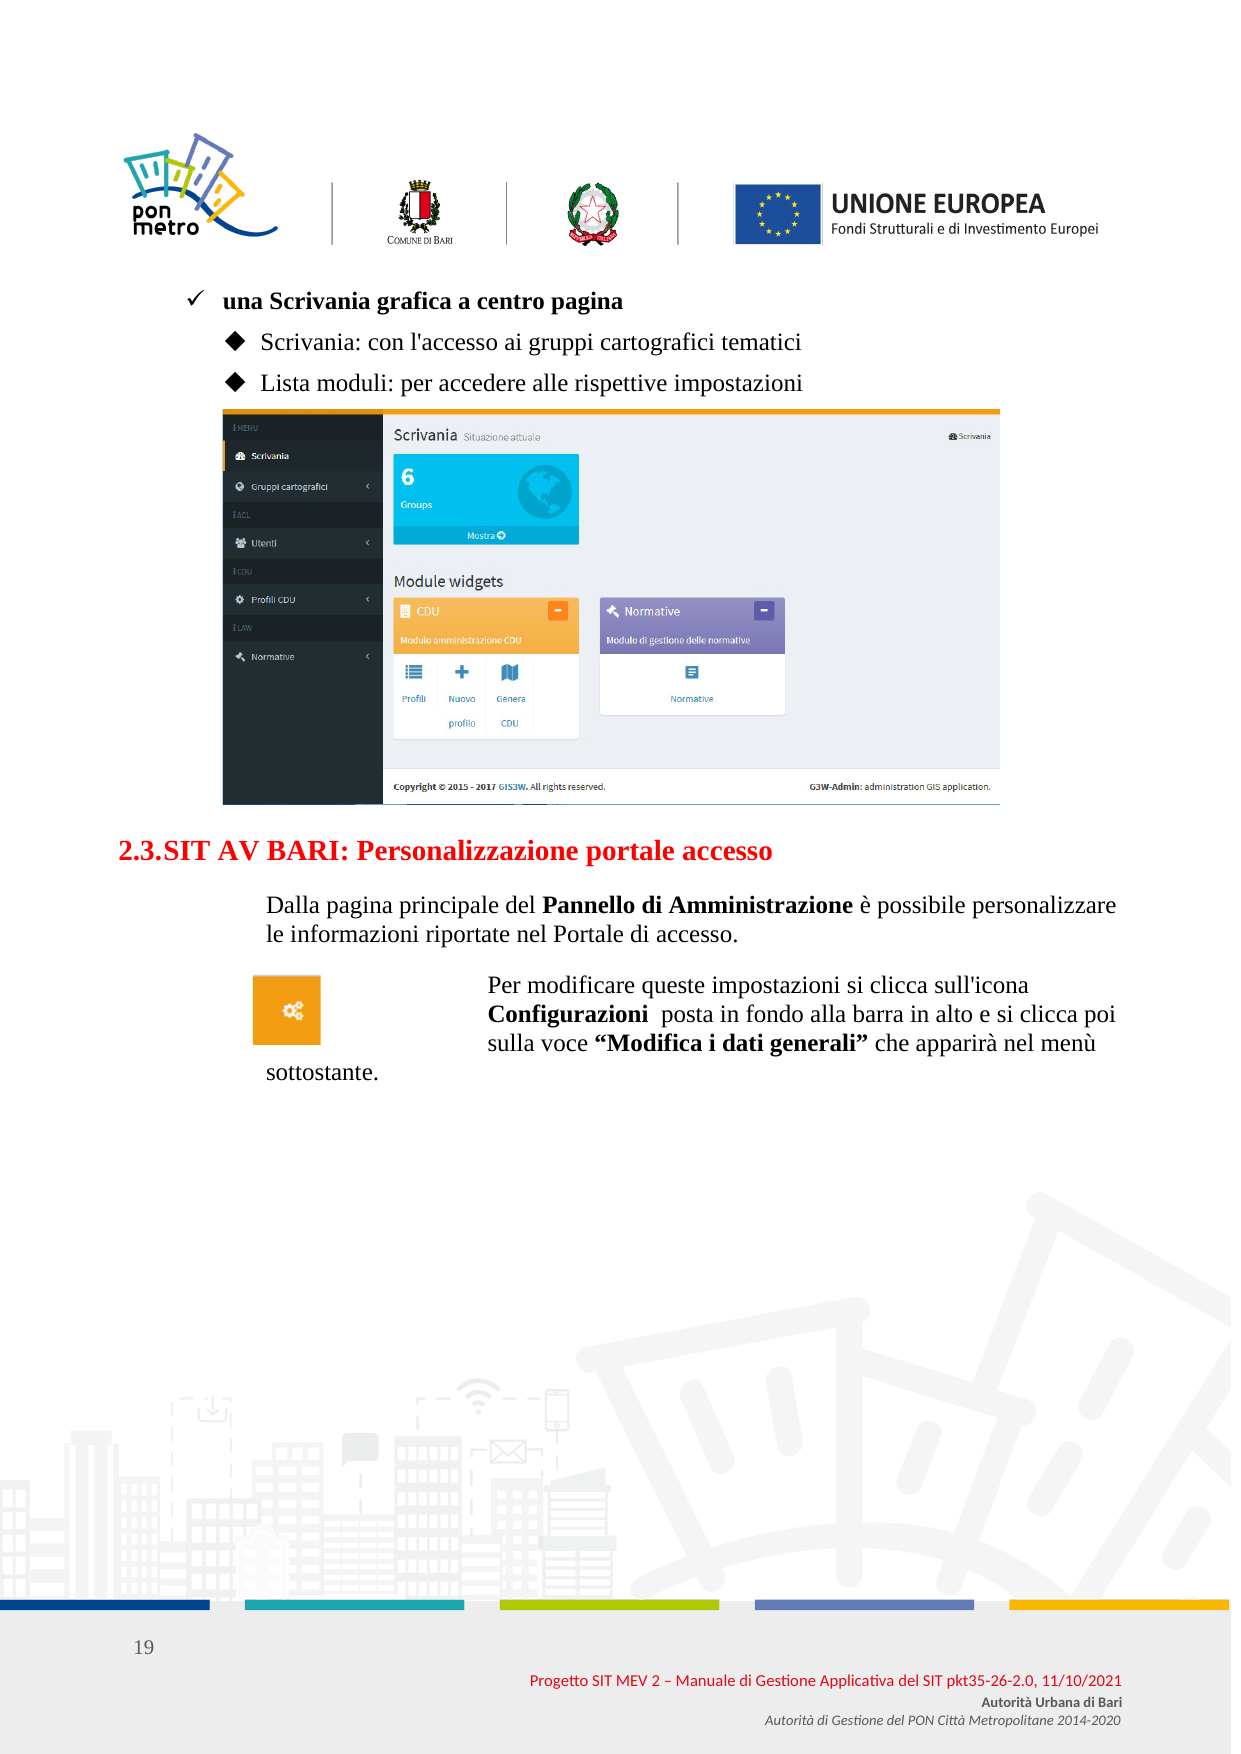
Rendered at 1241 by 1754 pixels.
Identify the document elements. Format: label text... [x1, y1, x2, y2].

picture [0, 1174, 1232, 1754]
list Lista moduli: per accedere alle rispettive impostazioni [223, 368, 1093, 397]
text Per modificare queste impostazioni si clicca sull'icona Configurazioni posta in fondo alla barra in alto e si clicca poi sulla voce “Modifica i dati generali” che apparirà nel menù sottostante. [266, 970, 1122, 1085]
list una Scrivania grafica a centro pagina [185, 286, 1093, 314]
text Dalla pagina principale del Pannello di Amministrazione è possibile personalizzare le informazioni riportate nel Portale di accesso. [266, 890, 1122, 947]
picture [118, 75, 1105, 282]
list Scrivania: con l'accesso ai gruppi cartografici tematici [223, 327, 1093, 356]
picture [222, 409, 1001, 805]
picture [252, 974, 321, 1045]
subtitle SIT AV BARI: Personalizzazione portale accesso [118, 833, 1122, 867]
